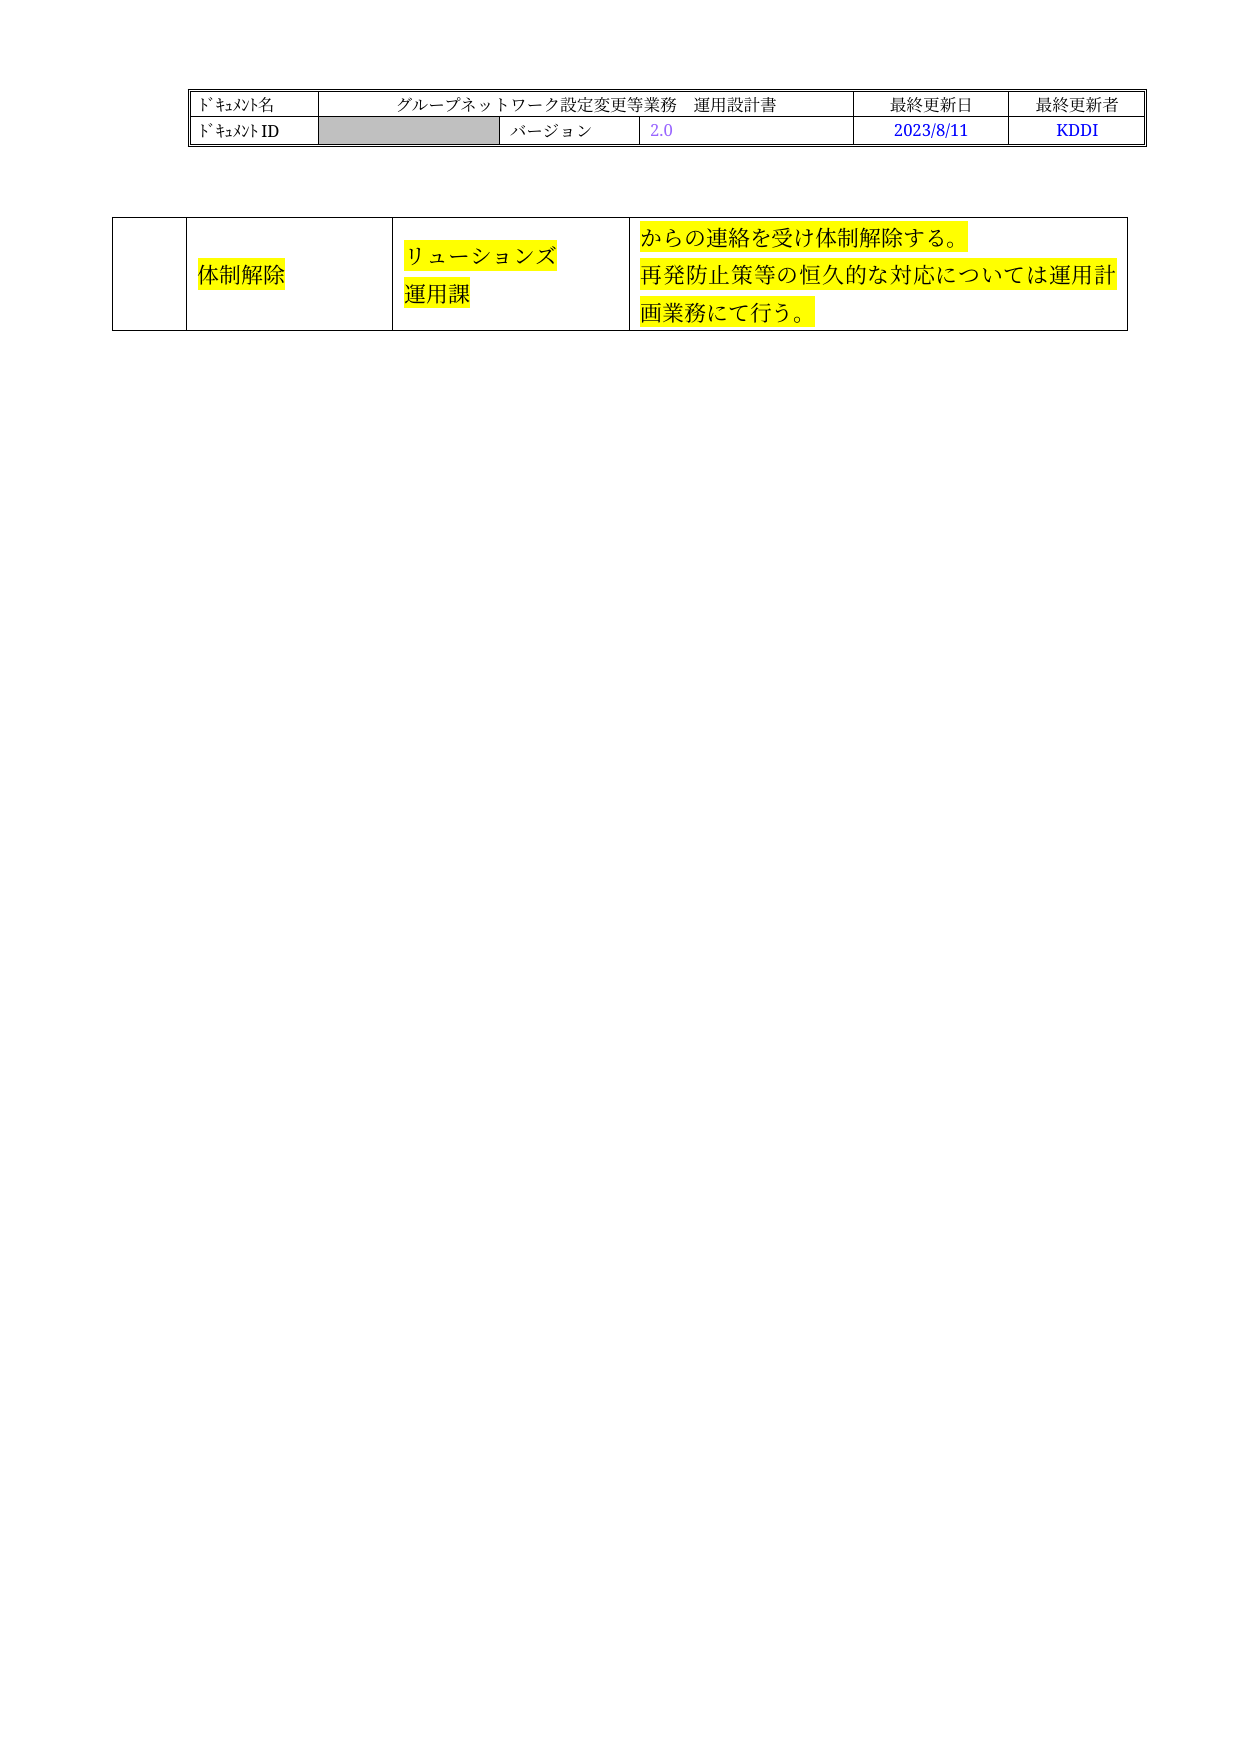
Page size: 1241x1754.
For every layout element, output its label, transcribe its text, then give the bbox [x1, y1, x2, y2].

table_cell 大規模災害時運用体制解除 [187, 218, 392, 330]
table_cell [393, 218, 629, 330]
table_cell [630, 218, 1127, 330]
table_cell 11 [113, 218, 186, 330]
